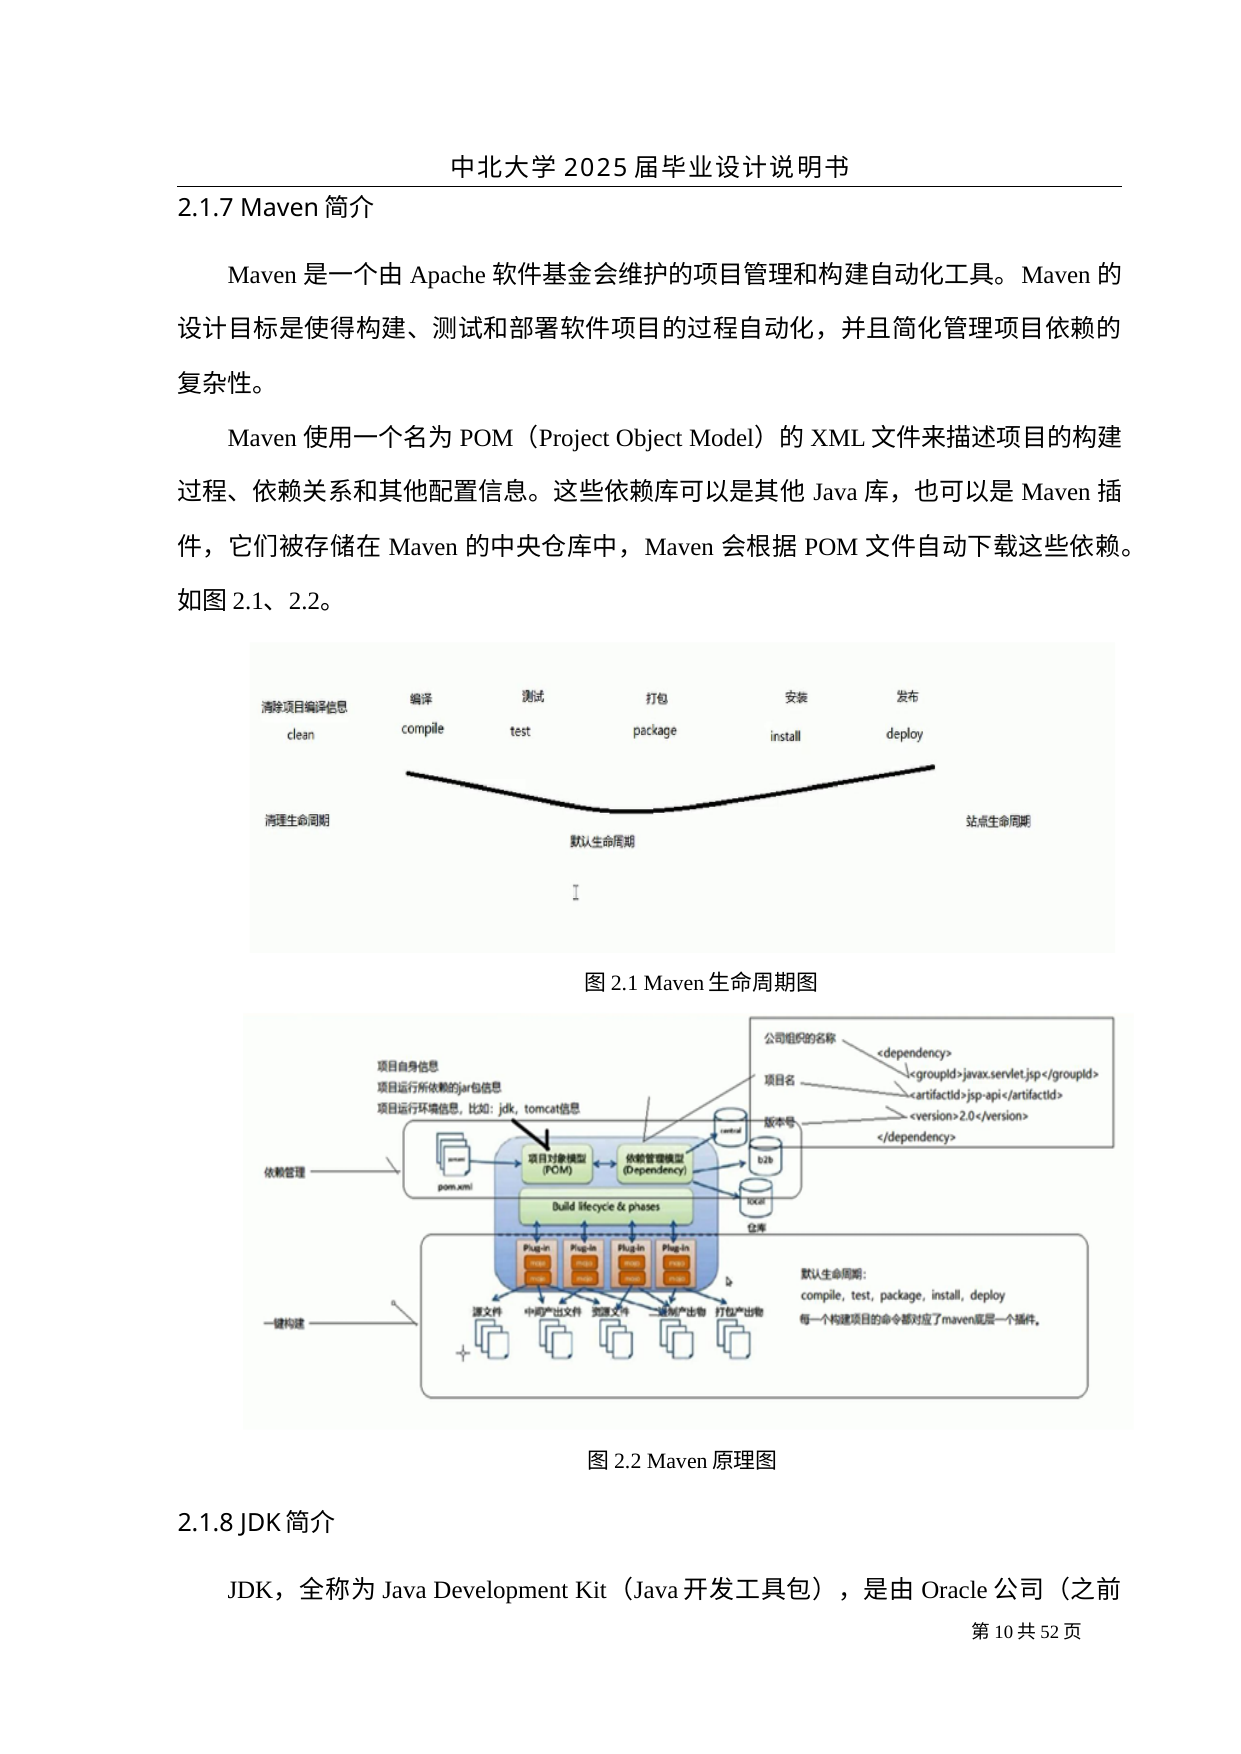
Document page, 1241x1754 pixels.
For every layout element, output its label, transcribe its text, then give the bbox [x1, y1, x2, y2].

picture [249, 635, 1116, 953]
subtitle 2.1.7 Maven简介 [177, 187, 1122, 224]
text 图2.2 Maven原理图 [177, 1443, 1122, 1474]
picture [242, 1012, 1135, 1431]
text Maven 使用一个名为 POM（Project Object Model）的 XML 文件来描述项目的构建过程、依赖关系和其他配置信息。这些依赖库可以是其他 Java 库，也可以是 Maven 插件，它们被存储在 Maven 的中央仓库中，Maven 会根据 POM 文件自动下载这些依赖。如图2.1、2.2。 [177, 417, 1122, 617]
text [177, 1570, 1122, 1606]
subtitle 2.1.8 JDK简介 [177, 1503, 1122, 1539]
text 图2.1 Maven生命周期图 [214, 965, 1122, 997]
text Maven 是一个由 Apache 软件基金会维护的项目管理和构建自动化工具。Maven 的设计目标是使得构建、测试和部署软件项目的过程自动化，并且简化管理项目依赖的复杂性。 [177, 254, 1122, 399]
